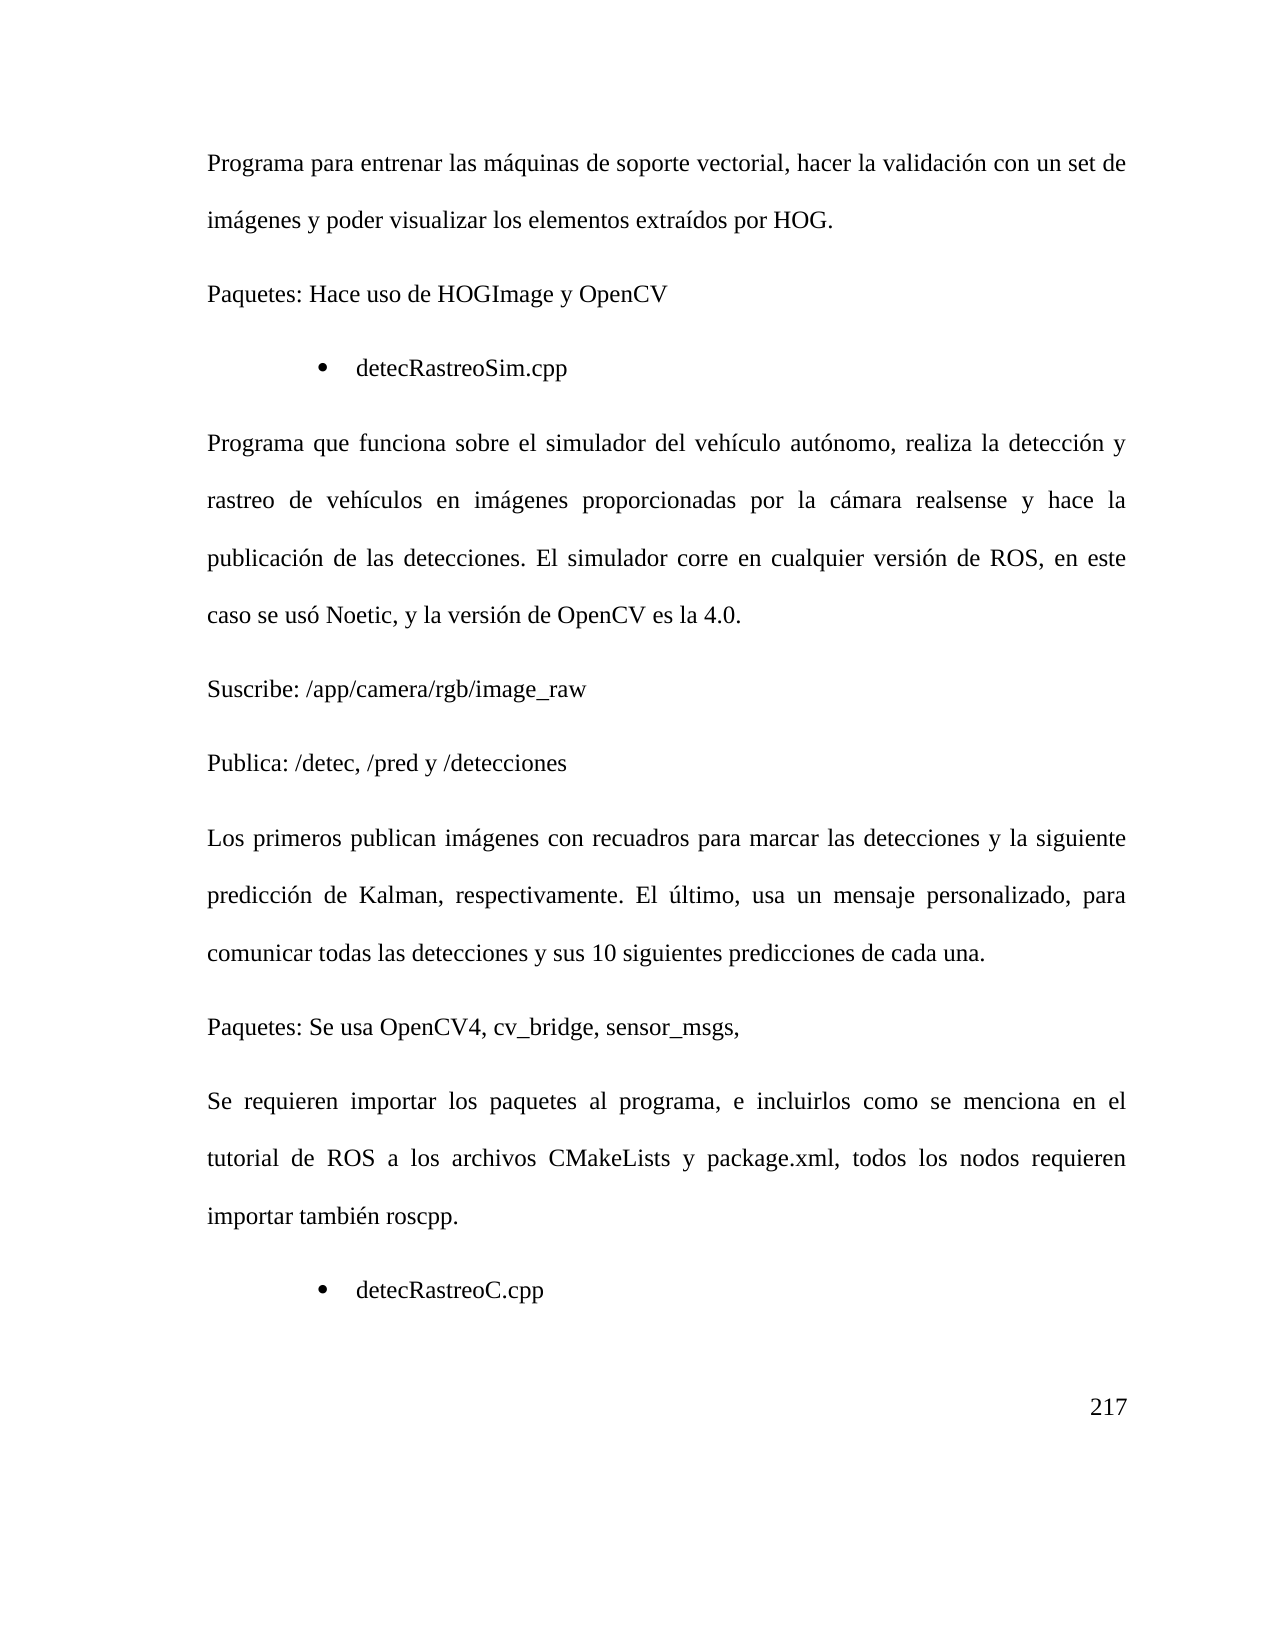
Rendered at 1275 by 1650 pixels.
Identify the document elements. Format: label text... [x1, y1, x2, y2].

list detecRastreoC.cpp [318, 1275, 1127, 1304]
text Los primeros publican imágenes con recuadros para marcar las detecciones y la siguiente predicción de Kalman, respectivamente. El último, usa un mensaje personalizado, para comunicar todas las detecciones y sus 10 siguientes predicciones de cada una. [207, 823, 1127, 966]
text Paquetes: Se usa OpenCV4, cv_bridge, sensor_msgs, [207, 1012, 1127, 1041]
text Se requieren importar los paquetes al programa, e incluirlos como se menciona en el tutorial de ROS a los archivos CMakeLists y package.xml, todos los nodos requieren importar también roscpp. [207, 1086, 1127, 1230]
text Paquetes: Hace uso de HOGImage y OpenCV [207, 279, 1127, 308]
text Programa para entrenar las máquinas de soporte vectorial, hacer la validación con un set de imágenes y poder visualizar los elementos extraídos por HOG. [207, 148, 1127, 234]
text Programa que funciona sobre el simulador del vehículo autónomo, realiza la detección y rastreo de vehículos en imágenes proporcionadas por la cámara realsense y hace la publicación de las detecciones. El simulador corre en cualquier versión de ROS, en este caso se usó Noetic, y la versión de OpenCV es la 4.0. [207, 428, 1127, 629]
list detecRastreoSim.cpp [318, 353, 1127, 382]
text Publica: /detec, /pred y /detecciones [207, 748, 1127, 777]
text Suscribe: /app/camera/rgb/image_raw [207, 674, 1127, 703]
